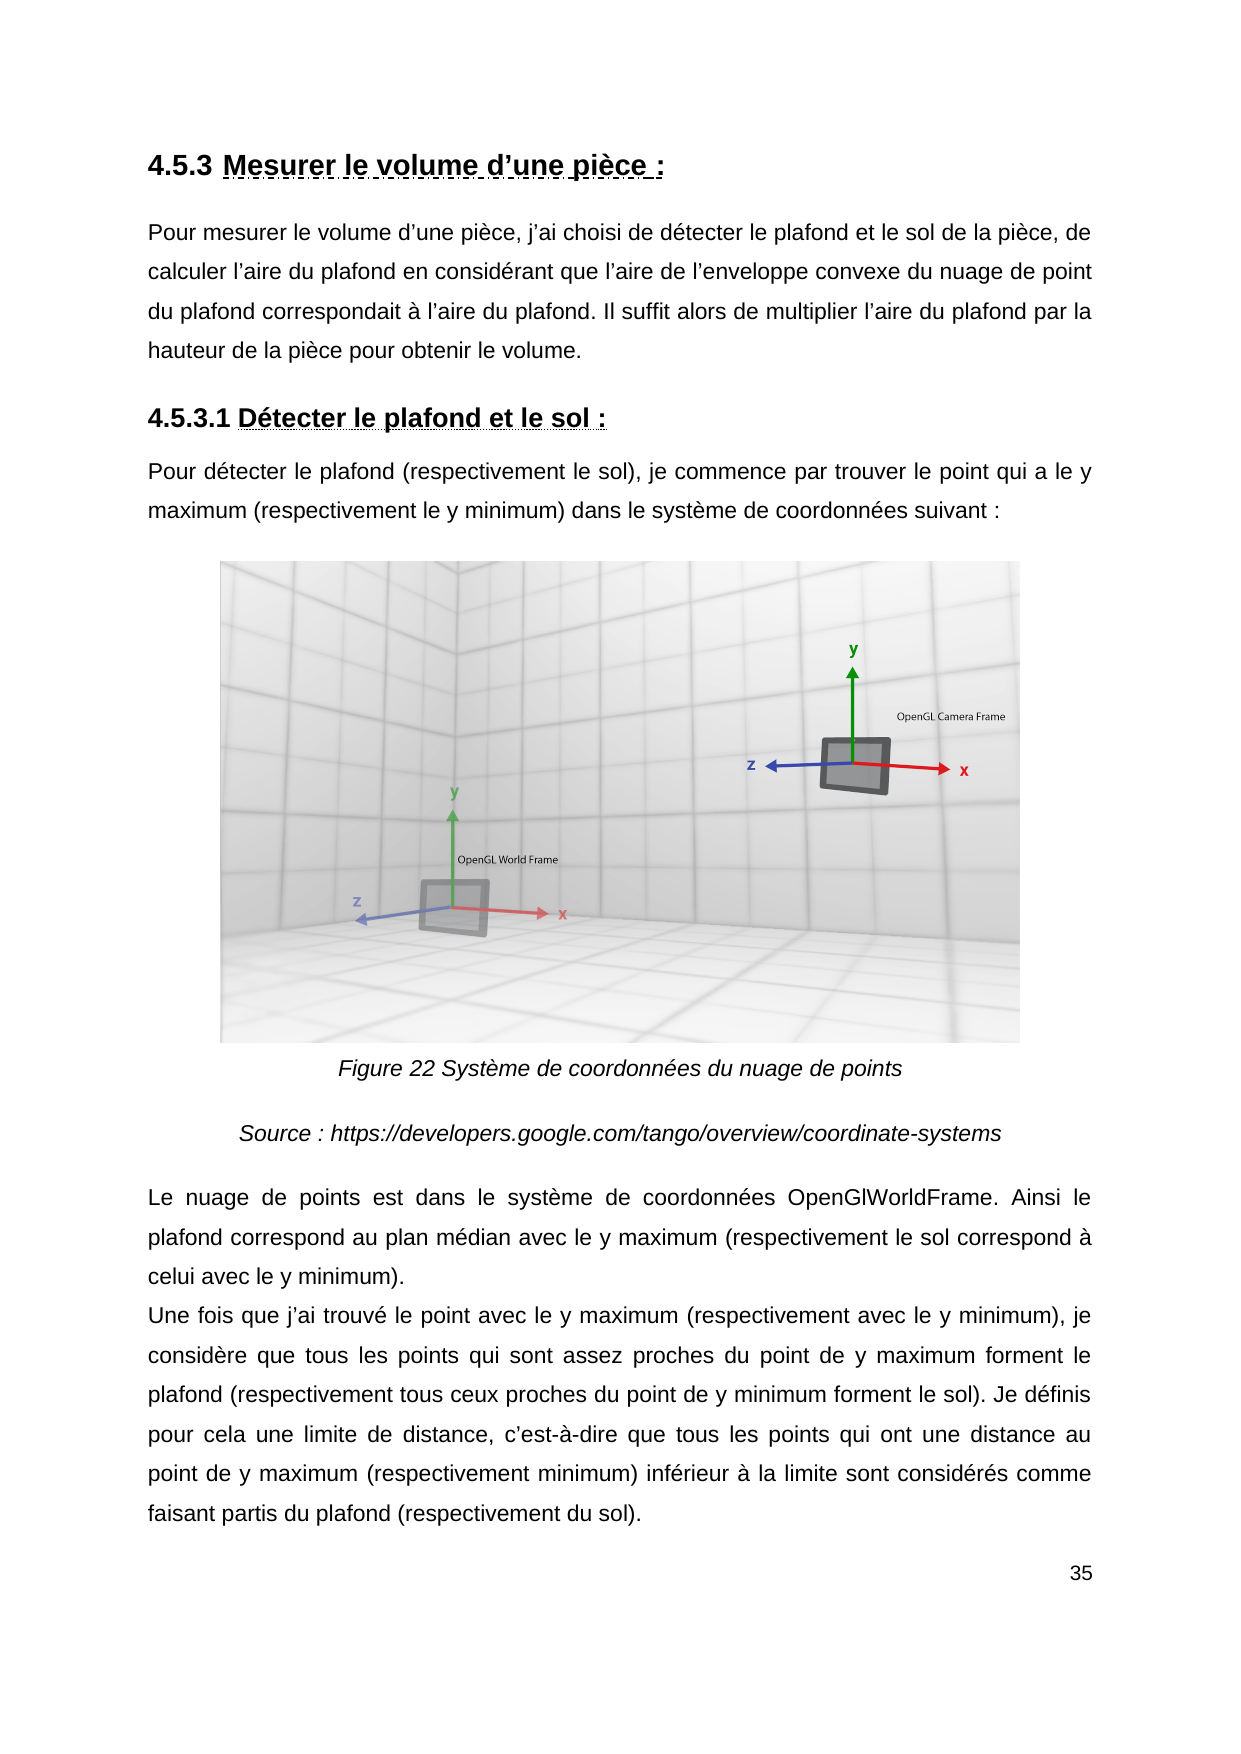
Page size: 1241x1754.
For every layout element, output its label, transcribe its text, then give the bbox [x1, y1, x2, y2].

picture [220, 561, 1020, 1043]
text Source : https://developers.google.com/tango/overview/coordinate-systems [148, 1119, 1092, 1146]
text Pour mesurer le volume d’une pièce, j’ai choisi de détecter le plafond et le sol de la pièce, de calculer l’aire du plafond en considérant que l’aire de l’enveloppe convexe du nuage de point du plafond correspondait à l’aire du plafond. Il suffit alors de multiplier l’aire du plafond par la hauteur de la pièce pour obtenir le volume. [148, 219, 1092, 363]
text Une fois que j’ai trouvé le point avec le y maximum (respectivement avec le y minimum), je considère que tous les points qui sont assez proches du point de y maximum forment le plafond (respectivement tous ceux proches du point de y minimum forment le sol). Je définis pour cela une limite de distance, c’est-à-dire que tous les points qui ont une distance au point de y maximum (respectivement minimum) inférieur à la limite sont considérés comme faisant partis du plafond (respectivement du sol). [148, 1302, 1092, 1526]
text Figure 22 Système de coordonnées du nuage de points [148, 1055, 1092, 1081]
text Pour détecter le plafond (respectivement le sol), je commence par trouver le point qui a le y maximum (respectivement le y minimum) dans le système de coordonnées suivant : [148, 458, 1092, 524]
subtitle Détecter le plafond et le sol : [148, 402, 1092, 433]
text Le nuage de points est dans le système de coordonnées OpenGlWorldFrame. Ainsi le plafond correspond au plan médian avec le y maximum (respectivement le sol correspond à celui avec le y minimum). [148, 1184, 1092, 1289]
subtitle Mesurer le volume d’une pièce : [148, 148, 1092, 181]
